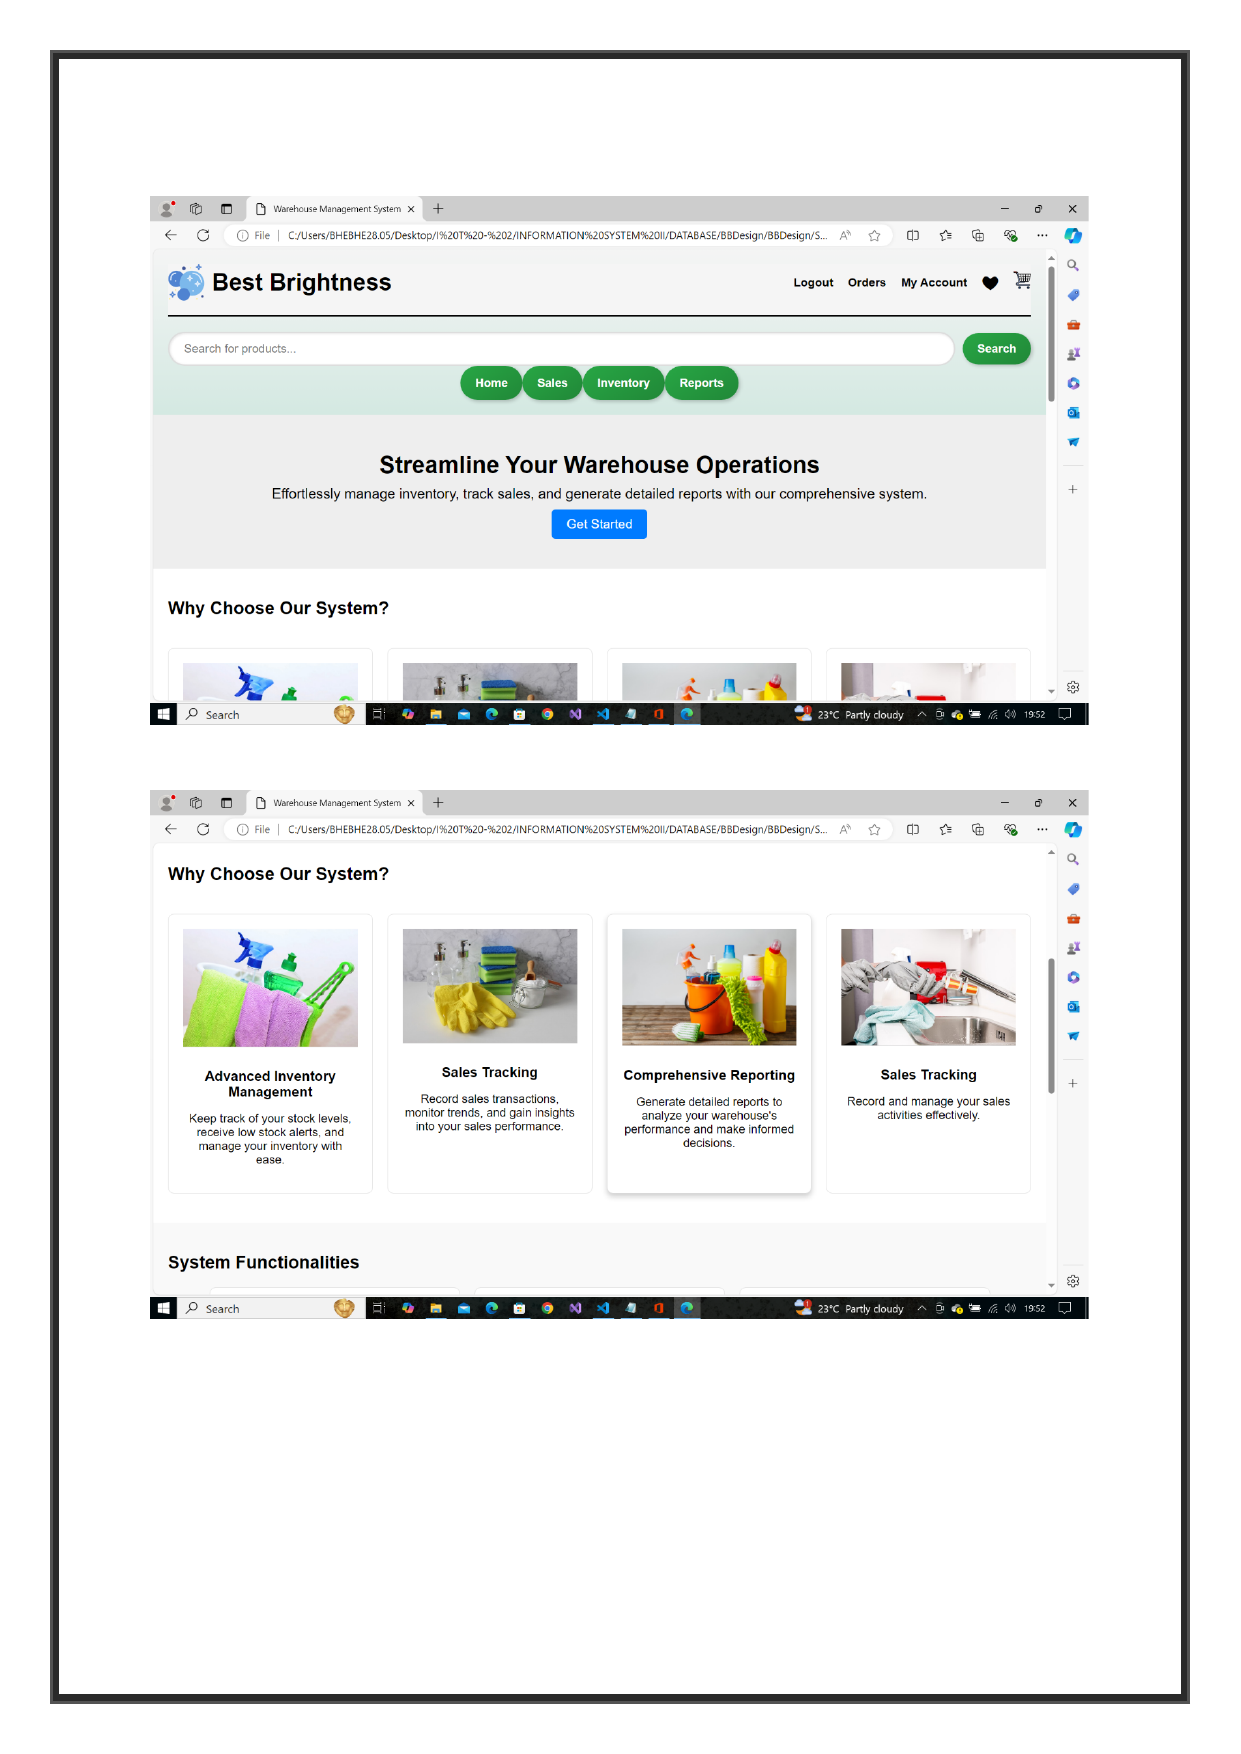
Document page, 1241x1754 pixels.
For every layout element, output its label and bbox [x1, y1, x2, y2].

picture [150, 790, 1089, 1319]
picture [150, 196, 1089, 725]
